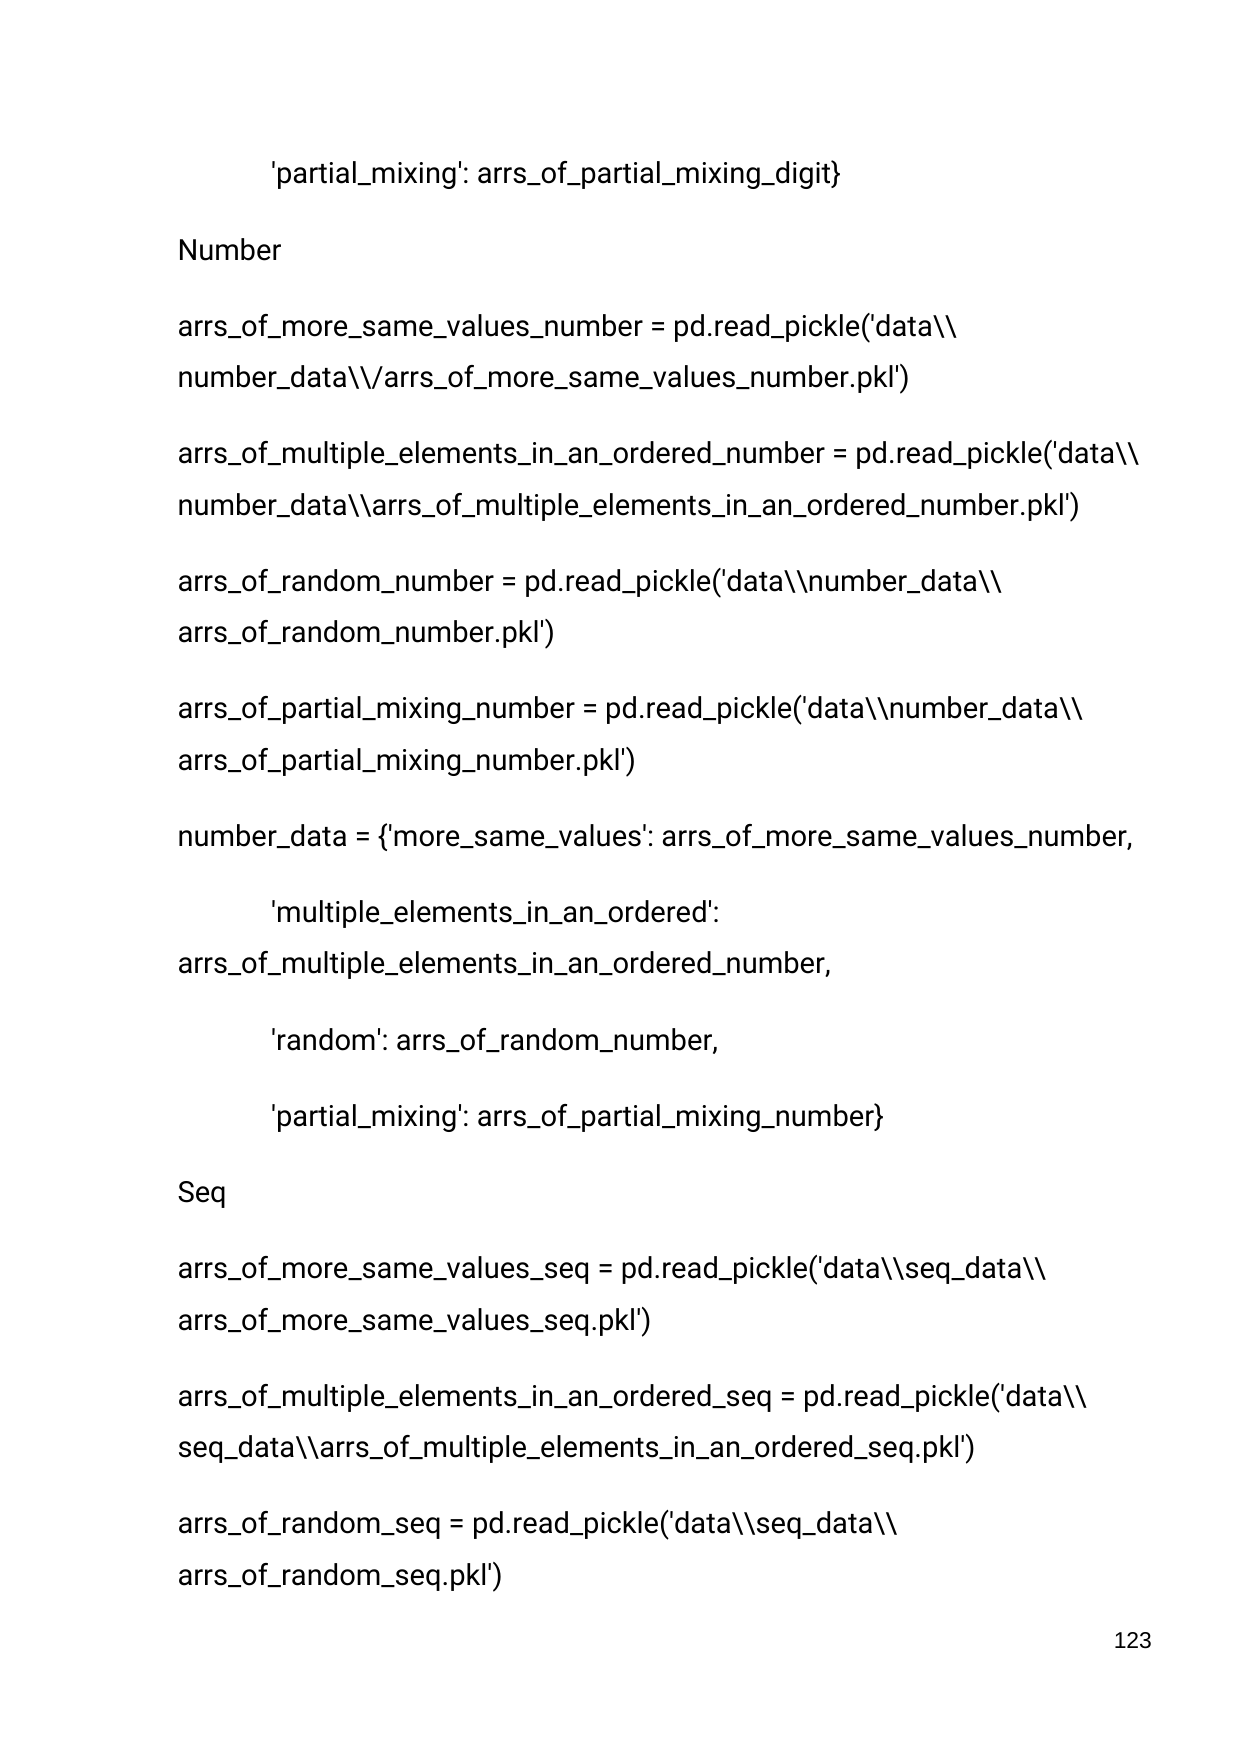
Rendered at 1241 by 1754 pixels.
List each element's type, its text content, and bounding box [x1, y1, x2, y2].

text Number [177, 233, 1152, 267]
text arrs_of_random_number = pd.read_pickle('data\\number_data\\arrs_of_random_number.pkl') [177, 564, 1152, 649]
text arrs_of_more_same_values_seq = pd.read_pickle('data\\seq_data\\arrs_of_more_same_values_seq.pkl') [177, 1252, 1152, 1337]
text 'random': arrs_of_random_number, [177, 1023, 1152, 1057]
text arrs_of_multiple_elements_in_an_ordered_number = pd.read_pickle('data\\number_data\\arrs_of_multiple_elements_in_an_ordered_number.pkl') [177, 437, 1152, 522]
text 'multiple_elements_in_an_ordered': arrs_of_multiple_elements_in_an_ordered_number, [177, 895, 1152, 981]
text arrs_of_more_same_values_number = pd.read_pickle('data\\number_data\\/arrs_of_more_same_values_number.pkl') [177, 309, 1152, 394]
text Seq [177, 1175, 1152, 1209]
text 'partial_mixing': arrs_of_partial_mixing_digit} [177, 157, 1152, 191]
text number_data = {'more_same_values': arrs_of_more_same_values_number, [177, 819, 1152, 853]
text arrs_of_partial_mixing_number = pd.read_pickle('data\\number_data\\arrs_of_partial_mixing_number.pkl') [177, 692, 1152, 777]
text 'partial_mixing': arrs_of_partial_mixing_number} [177, 1099, 1152, 1133]
text arrs_of_multiple_elements_in_an_ordered_seq = pd.read_pickle('data\\seq_data\\arrs_of_multiple_elements_in_an_ordered_seq.pkl') [177, 1379, 1152, 1464]
text arrs_of_random_seq = pd.read_pickle('data\\seq_data\\arrs_of_random_seq.pkl') [177, 1507, 1152, 1592]
